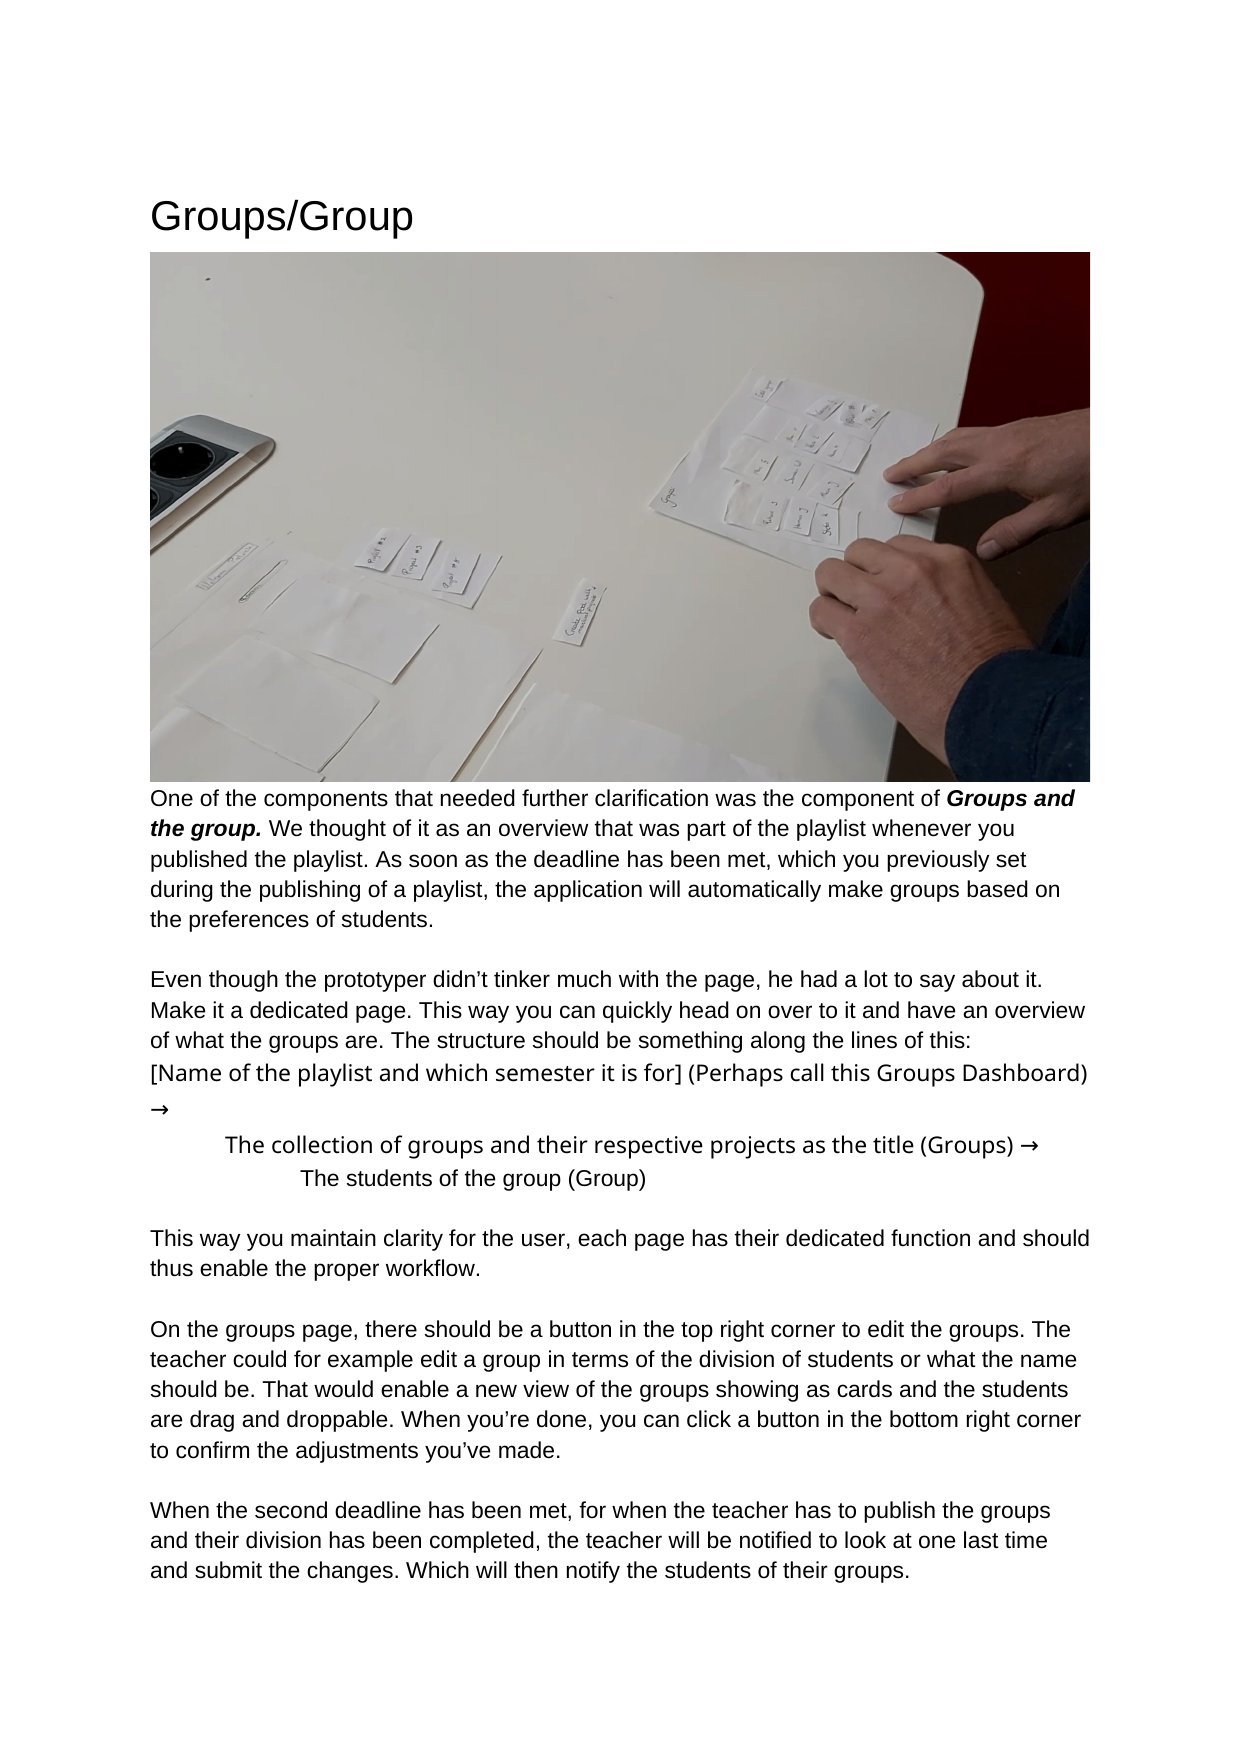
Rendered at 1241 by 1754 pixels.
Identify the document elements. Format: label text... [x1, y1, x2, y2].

text When the second deadline has been met, for when the teacher has to publish the groups and their division has been completed, the teacher will be notified to look at one last time and submit the changes. Which will then notify the students of their groups. [150, 1497, 1090, 1584]
text On the groups page, there should be a button in the top right corner to edit the groups. The teacher could for example edit a group in terms of the division of students or what the name should be. That would enable a new view of the groups showing as cards and the students are drag and droppable. When you’re done, you can click a button in the bottom right corner to confirm the adjustments you’ve made. [150, 1316, 1090, 1463]
text The students of the group (Group) [150, 1165, 1090, 1191]
text The collection of groups and their respective projects as the title (Groups) → [150, 1129, 1090, 1160]
text One of the components that needed further clarification was the component of Groups and the group. We thought of it as an overview that was part of the playlist whenever you published the playlist. As soon as the deadline has been met, which you previously set during the publishing of a playlist, the application will automatically make groups based on the preferences of students. [150, 785, 1090, 932]
text Even though the prototyper didn’t tinker much with the page, he had a lot to say about it. Make it a dedicated page. This way you can quickly head on over to it and have an overview of what the groups are. The structure should be something along the lines of this: [150, 966, 1090, 1053]
text [Name of the playlist and which semester it is for] (Perhaps call this Groups Dashboard) → [150, 1057, 1090, 1124]
subtitle Groups/Group [150, 192, 1090, 239]
text This way you maintain clarity for the user, each page has their dedicated function and should thus enable the proper workflow. [150, 1225, 1090, 1282]
picture [150, 252, 1091, 782]
